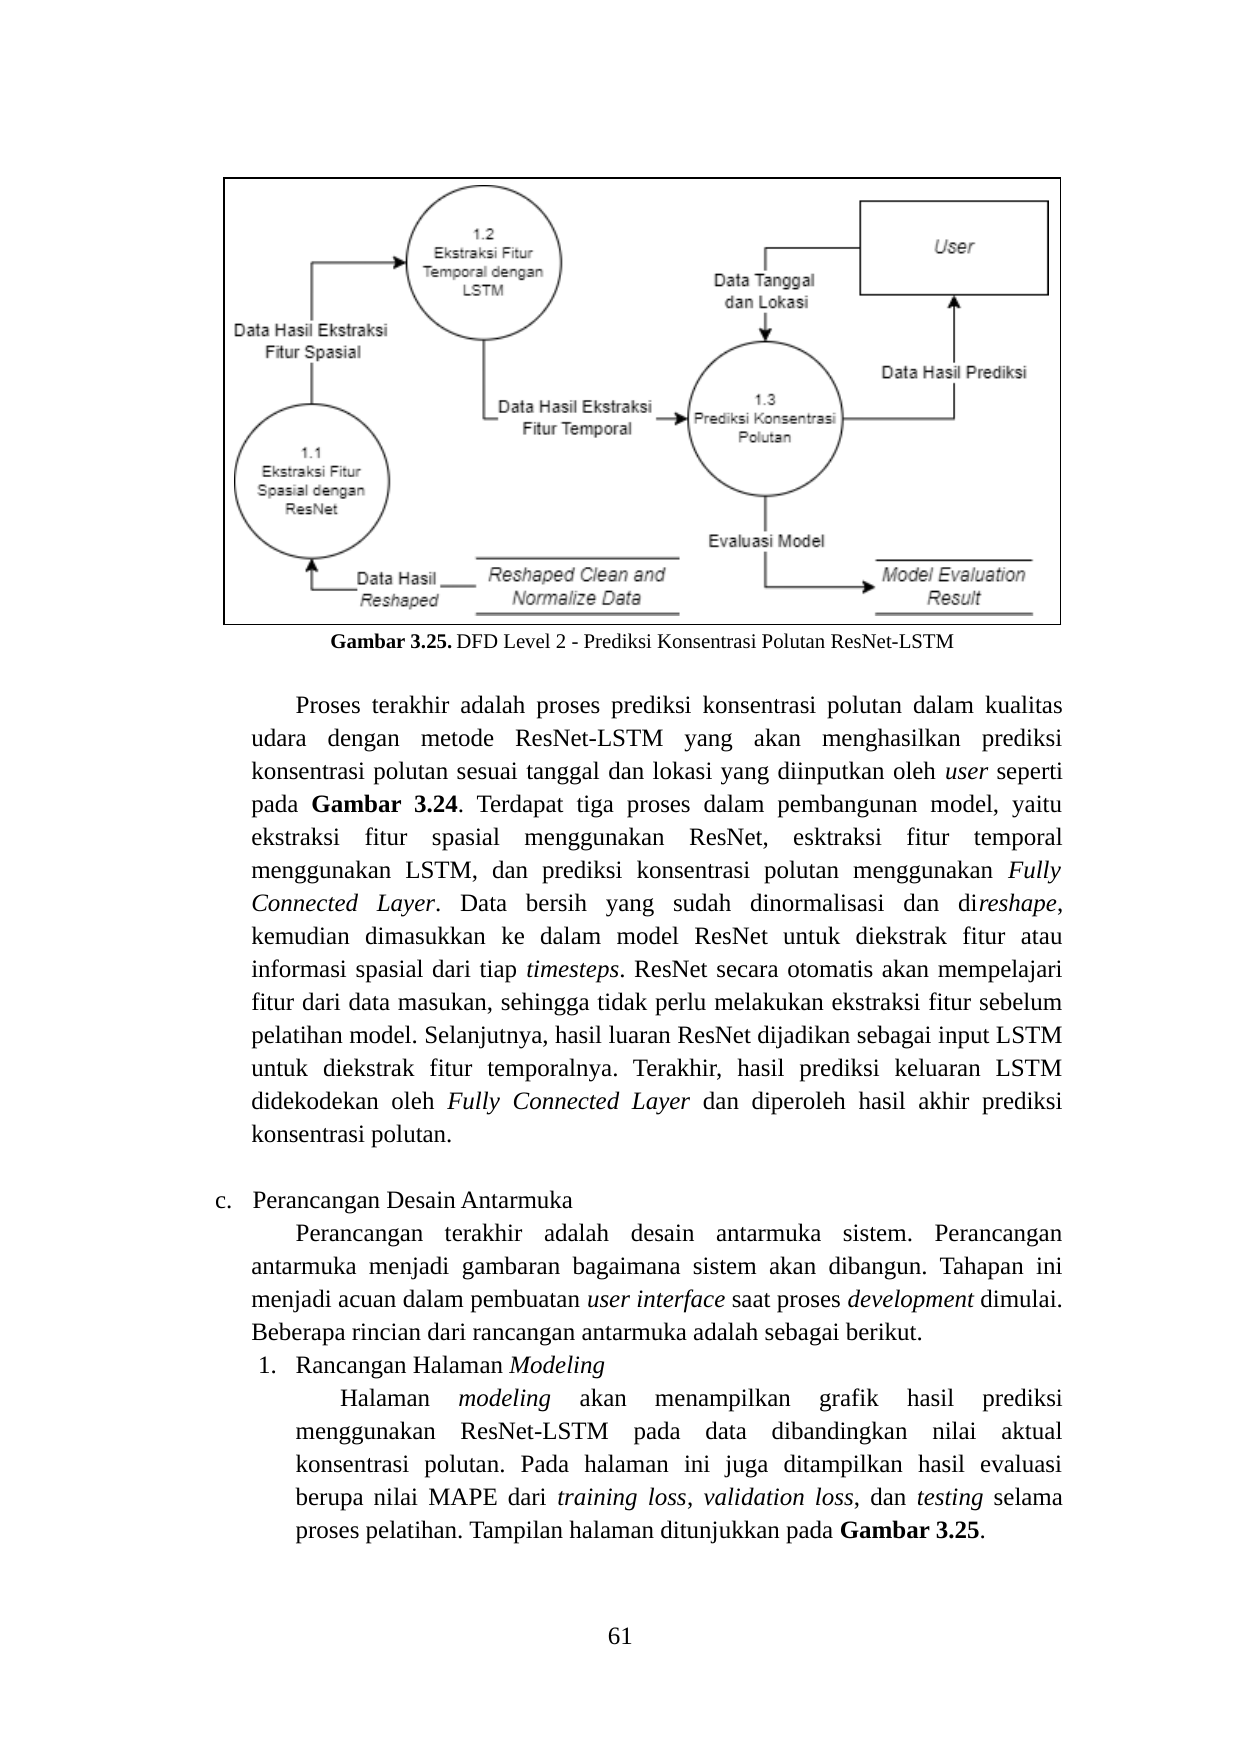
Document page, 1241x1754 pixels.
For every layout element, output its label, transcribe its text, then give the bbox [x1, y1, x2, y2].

text Perancangan terakhir adalah desain antarmuka sistem. Perancangan antarmuka menjadi gambaran bagaimana sistem akan dibangun. Tahapan ini menjadi acuan dalam pembuatan user interface saat proses development dimulai. Beberapa rincian dari rancangan antarmuka adalah sebagai berikut. [251, 1218, 1063, 1346]
text Gambar 3.25. DFD Level 2 - Prediksi Konsentrasi Polutan ResNet-LSTM [177, 629, 1063, 653]
list Rancangan Halaman Modeling [258, 1350, 1063, 1379]
list Proses terakhir adalah proses prediksi konsentrasi polutan dalam kualitas udara dengan metode ResNet-LSTM yang akan menghasilkan prediksi konsentrasi polutan sesuai tanggal dan lokasi yang diinputkan oleh user seperti pada Gambar 3.24. Terdapat tiga proses dalam pembangunan model, yaitu ekstraksi fitur spasial menggunakan ResNet, esktraksi fitur temporal menggunakan LSTM, dan prediksi konsentrasi polutan menggunakan Fully Connected Layer. Data bersih yang sudah dinormalisasi dan direshape, kemudian dimasukkan ke dalam model ResNet untuk diekstrak fitur atau informasi spasial dari tiap timesteps. ResNet secara otomatis akan mempelajari fitur dari data masukan, sehingga tidak perlu melakukan ekstraksi fitur sebelum pelatihan model. Selanjutnya, hasil luaran ResNet dijadikan sebagai input LSTM untuk diekstrak fitur temporalnya. Terakhir, hasil prediksi keluaran LSTM didekodekan oleh Fully Connected Layer dan diperoleh hasil akhir prediksi konsentrasi polutan. [251, 690, 1063, 1148]
picture [234, 185, 1049, 616]
list Halaman modeling akan menampilkan grafik hasil prediksi menggunakan ResNet-LSTM pada data dibandingkan nilai aktual konsentrasi polutan. Pada halaman ini juga ditampilkan hasil evaluasi berupa nilai MAPE dari training loss, validation loss, dan testing selama proses pelatihan. Tampilan halaman ditunjukkan pada Gambar 3.25. [295, 1383, 1063, 1544]
list Perancangan Desain Antarmuka [215, 1185, 1063, 1214]
